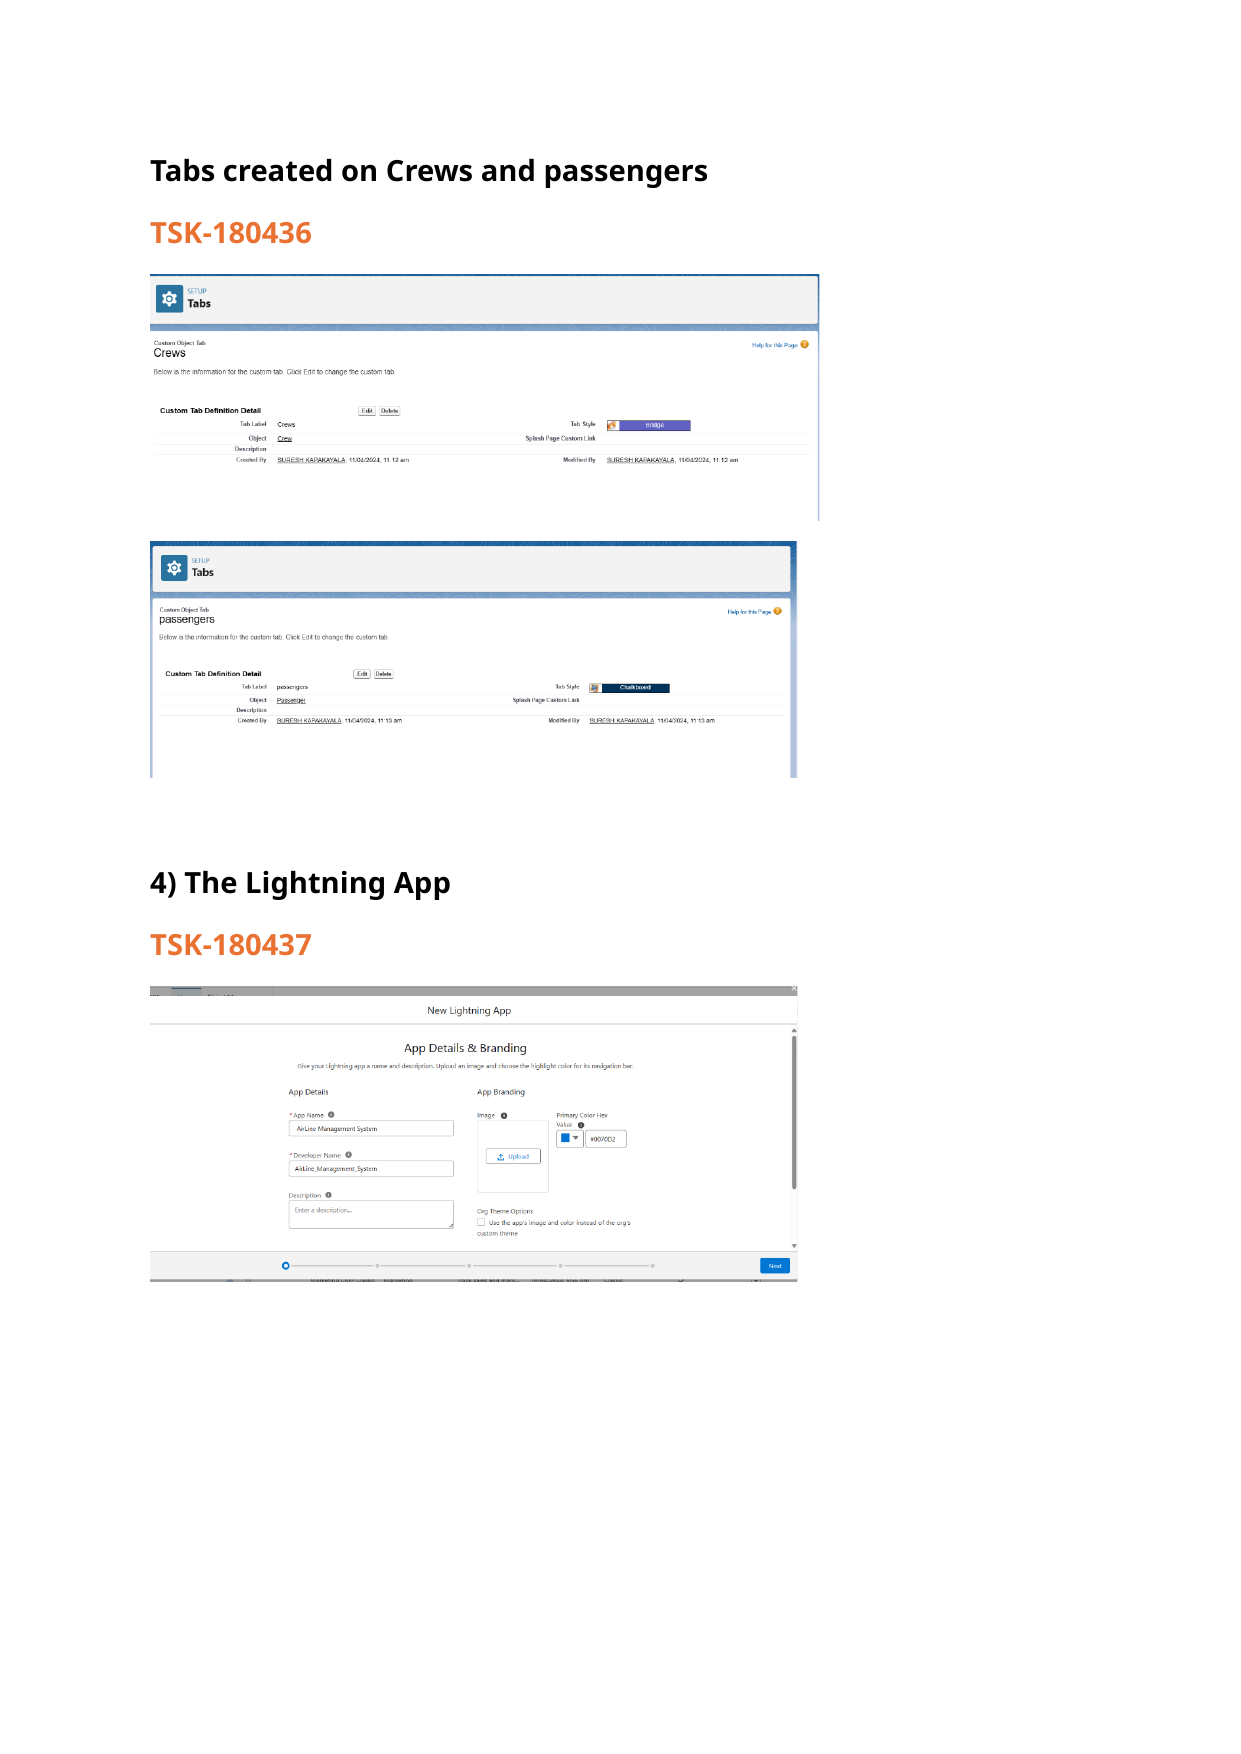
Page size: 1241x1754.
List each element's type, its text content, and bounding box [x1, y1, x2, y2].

text Tabs created on Crews and passengers [150, 150, 1090, 190]
picture [150, 541, 799, 778]
picture [150, 274, 820, 521]
picture [150, 986, 798, 1282]
text 4) The Lightning App [150, 862, 1090, 902]
text TSK-180436 [150, 212, 1090, 252]
text TSK-180437 [150, 924, 1090, 964]
